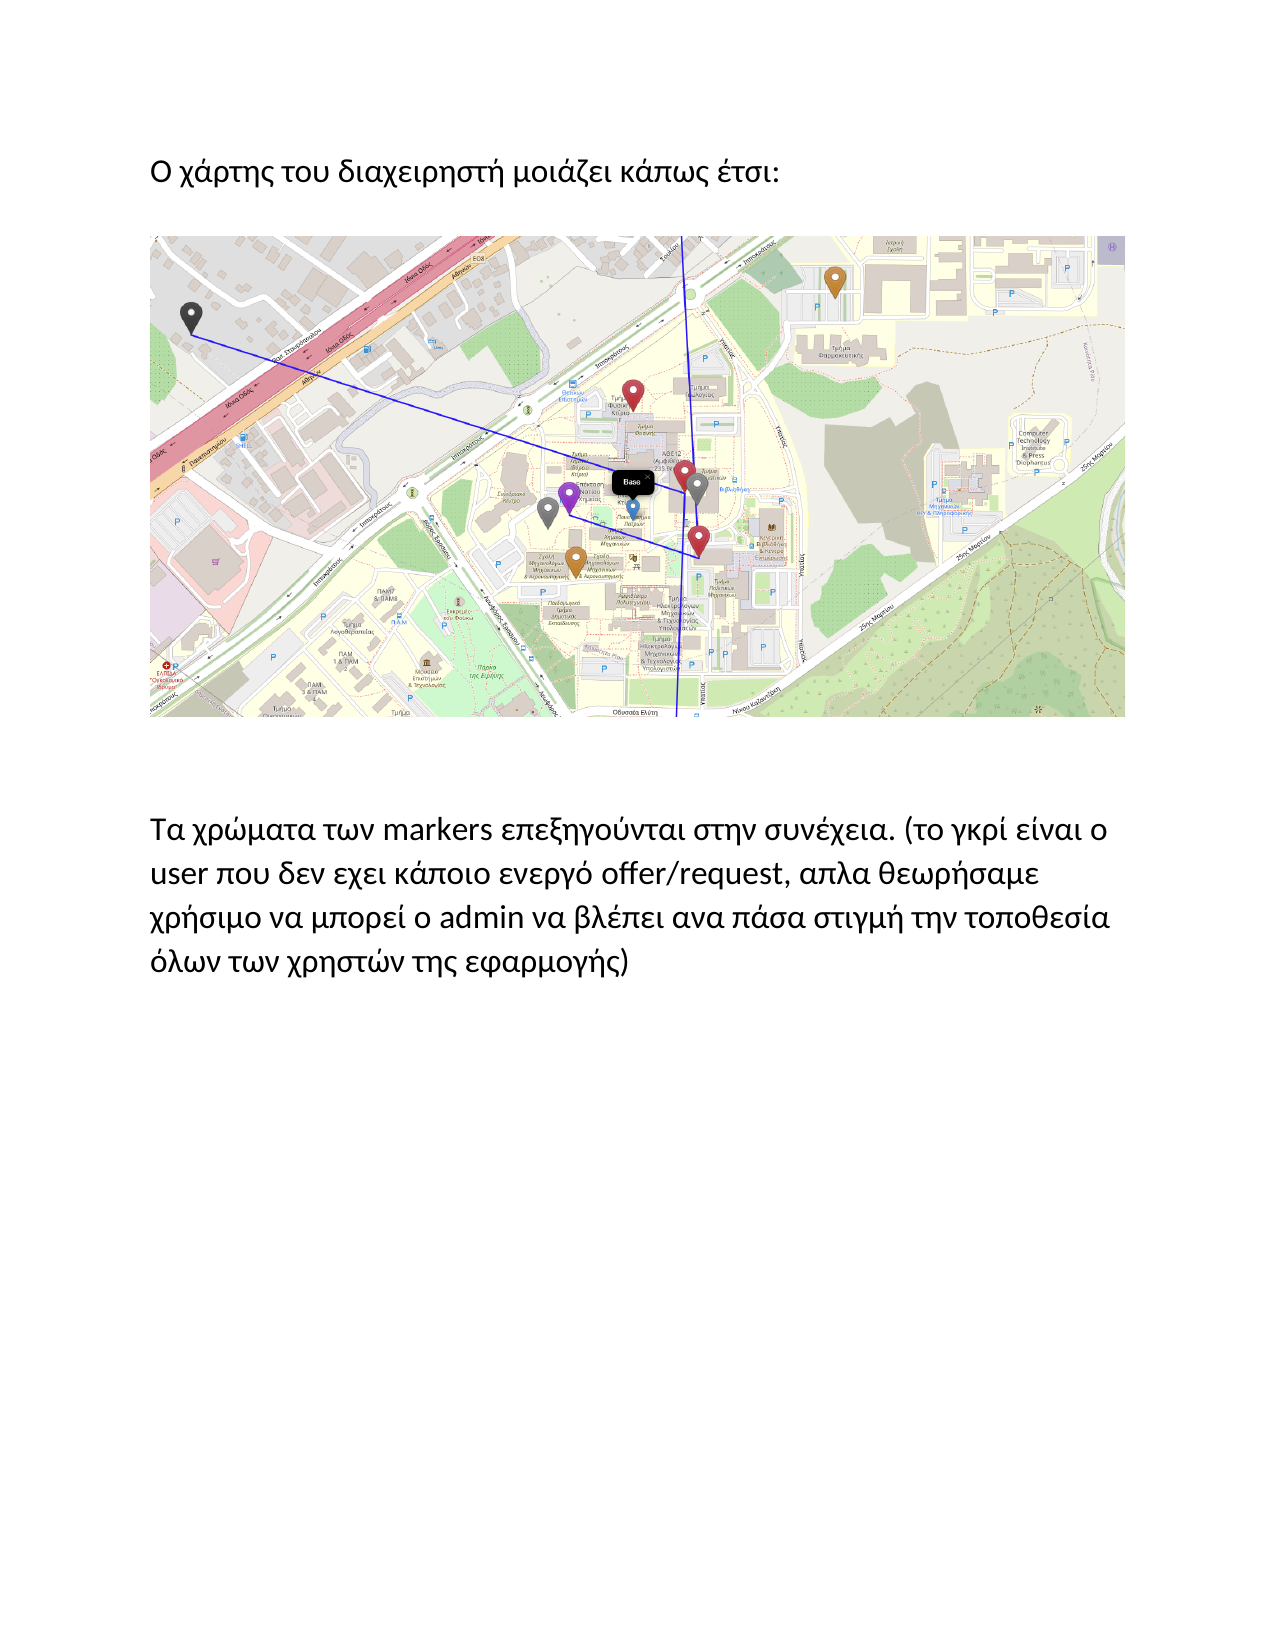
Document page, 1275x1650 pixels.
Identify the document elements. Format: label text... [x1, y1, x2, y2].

picture [150, 236, 1125, 717]
text Ο χάρτης του διαχειρηστή μοιάζει κάπως έτσι: Τα χρώματα των markers επεξηγούνται στην συνέχεια. (το γκρί είναι ο user που δεν εχει κάποιο ενεργό offer/request, απλα θεωρήσαμε χρήσιμο να μπορεί ο admin να βλέπει ανα πάσα στιγμή την τοποθεσία όλων των χρηστών της εφαρμογής) [150, 150, 1125, 236]
text Ο χάρτης του διαχειρηστή μοιάζει κάπως έτσι: Τα χρώματα των markers επεξηγούνται στην συνέχεια. (το γκρί είναι ο user που δεν εχει κάποιο ενεργό offer/request, απλα θεωρήσαμε χρήσιμο να μπορεί ο admin να βλέπει ανα πάσα στιγμή την τοποθεσία όλων των χρηστών της εφαρμογής) [150, 717, 1125, 981]
